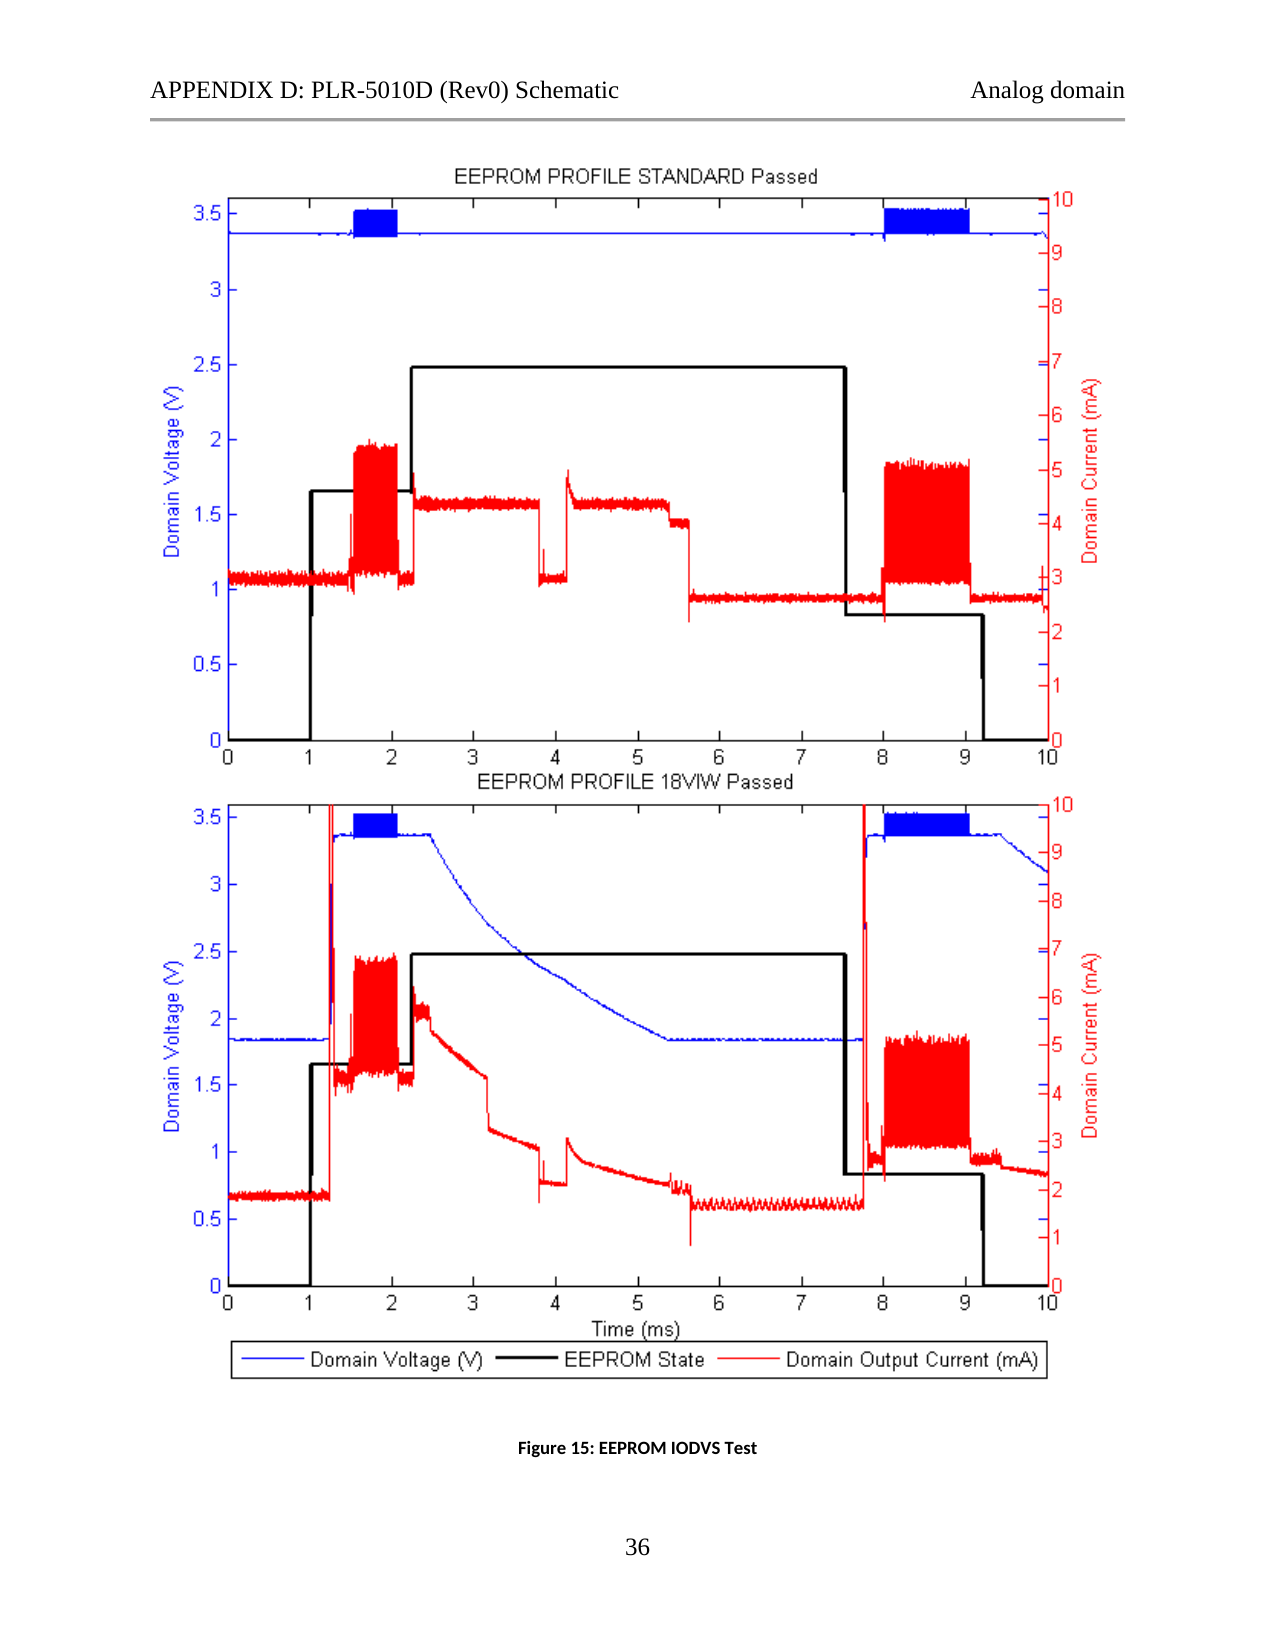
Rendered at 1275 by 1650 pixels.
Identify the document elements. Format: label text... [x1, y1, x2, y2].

text Figure 15: EEPROM IODVS Test [150, 1436, 1125, 1459]
picture [150, 161, 1125, 1422]
